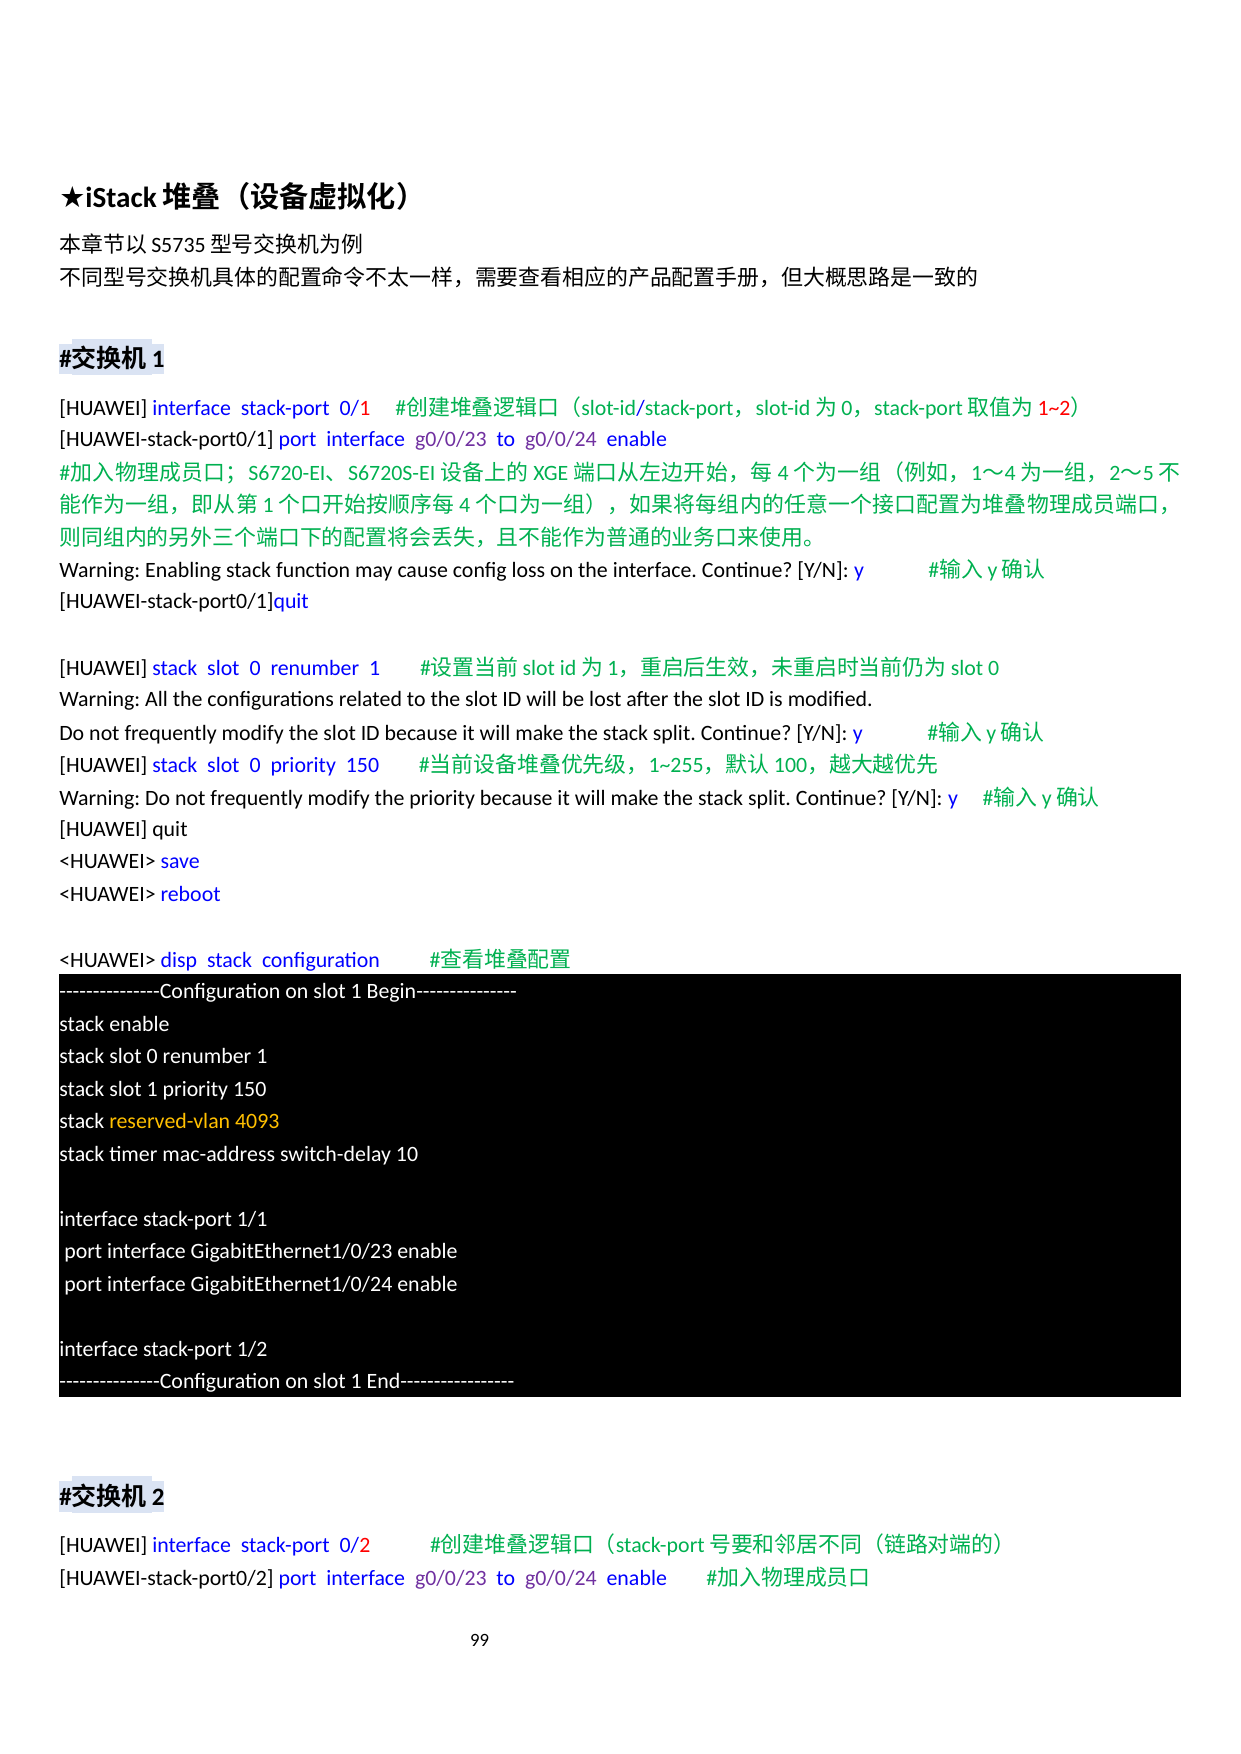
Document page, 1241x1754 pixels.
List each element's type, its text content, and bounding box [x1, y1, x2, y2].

text [HUAWEI] stack slot 0 priority 150 #当前设备堆叠优先级，1~255，默认100，越大越优先 [59, 747, 1181, 779]
text interface stack-port 1/2 [59, 1332, 1181, 1364]
text interface stack-port 1/1 [59, 1202, 1181, 1234]
text stack timer mac-address switch-delay 10 [59, 1137, 1181, 1169]
text Warning: Do not frequently modify the priority because it will make the stack split. Continue? [Y/N]: y #输入y确认 [59, 779, 1181, 812]
text #交换机2 [59, 1462, 1181, 1527]
text stack enable [59, 1007, 1181, 1039]
text #交换机1 [59, 324, 1181, 389]
text [HUAWEI] interface stack-port 0/2 #创建堆叠逻辑口（stack-port号要和邻居不同（链路对端的） [59, 1527, 1181, 1559]
text [HUAWEI-stack-port0/2] port interface g0/0/23 to g0/0/24 enable #加入物理成员口 [59, 1559, 1181, 1592]
text [HUAWEI] quit [59, 812, 1181, 844]
text stack slot 1 priority 150 [59, 1072, 1181, 1104]
text [HUAWEI-stack-port0/1]quit [59, 584, 1181, 617]
text stack slot 0 renumber 1 [59, 1039, 1181, 1072]
text ★iStack堆叠（设备虚拟化） [59, 162, 1181, 227]
text ---------------Configuration on slot 1 End----------------- [59, 1364, 1181, 1397]
text 本章节以S5735型号交换机为例 [59, 227, 1181, 259]
text [HUAWEI] interface stack-port 0/1 #创建堆叠逻辑口（slot-id/stack-port，slot-id为0，stack-port取值为1~2） [59, 389, 1181, 422]
text Warning: Enabling stack function may cause config loss on the interface. Continue? [Y/N]: y #输入y确认 [59, 552, 1181, 584]
text 不同型号交换机具体的配置命令不太一样，需要查看相应的产品配置手册，但大概思路是一致的 [59, 259, 1181, 292]
text Do not frequently modify the slot ID because it will make the stack split. Continue? [Y/N]: y #输入y确认 [59, 714, 1181, 747]
text port interface GigabitEthernet1/0/24 enable [59, 1267, 1181, 1299]
text stack reserved-vlan 4093 [59, 1104, 1181, 1137]
text Warning: All the configurations related to the slot ID will be lost after the slot ID is modified. [59, 682, 1181, 714]
text ---------------Configuration on slot 1 Begin--------------- [59, 974, 1181, 1007]
text [HUAWEI] stack slot 0 renumber 1 #设置当前slot id为1，重启后生效，未重启时当前仍为slot 0 [59, 649, 1181, 682]
text [HUAWEI-stack-port0/1] port interface g0/0/23 to g0/0/24 enable [59, 422, 1181, 454]
text <HUAWEI> reboot [59, 877, 1181, 909]
text #加入物理成员口；S6720-EI、S6720S-EI设备上的XGE端口从左边开始，每4个为一组（例如，1～4为一组，2～5不能作为一组，即从第1个口开始按顺序每4个口为一组），如果将每组内的任意一个接口配置为堆叠物理成员端口，则同组内的另外三个端口下的配置将会丢失，且不能作为普通的业务口来使用。 [59, 454, 1181, 552]
text <HUAWEI> disp stack configuration #查看堆叠配置 [59, 942, 1181, 974]
text <HUAWEI> save [59, 844, 1181, 877]
text port interface GigabitEthernet1/0/23 enable [59, 1234, 1181, 1267]
